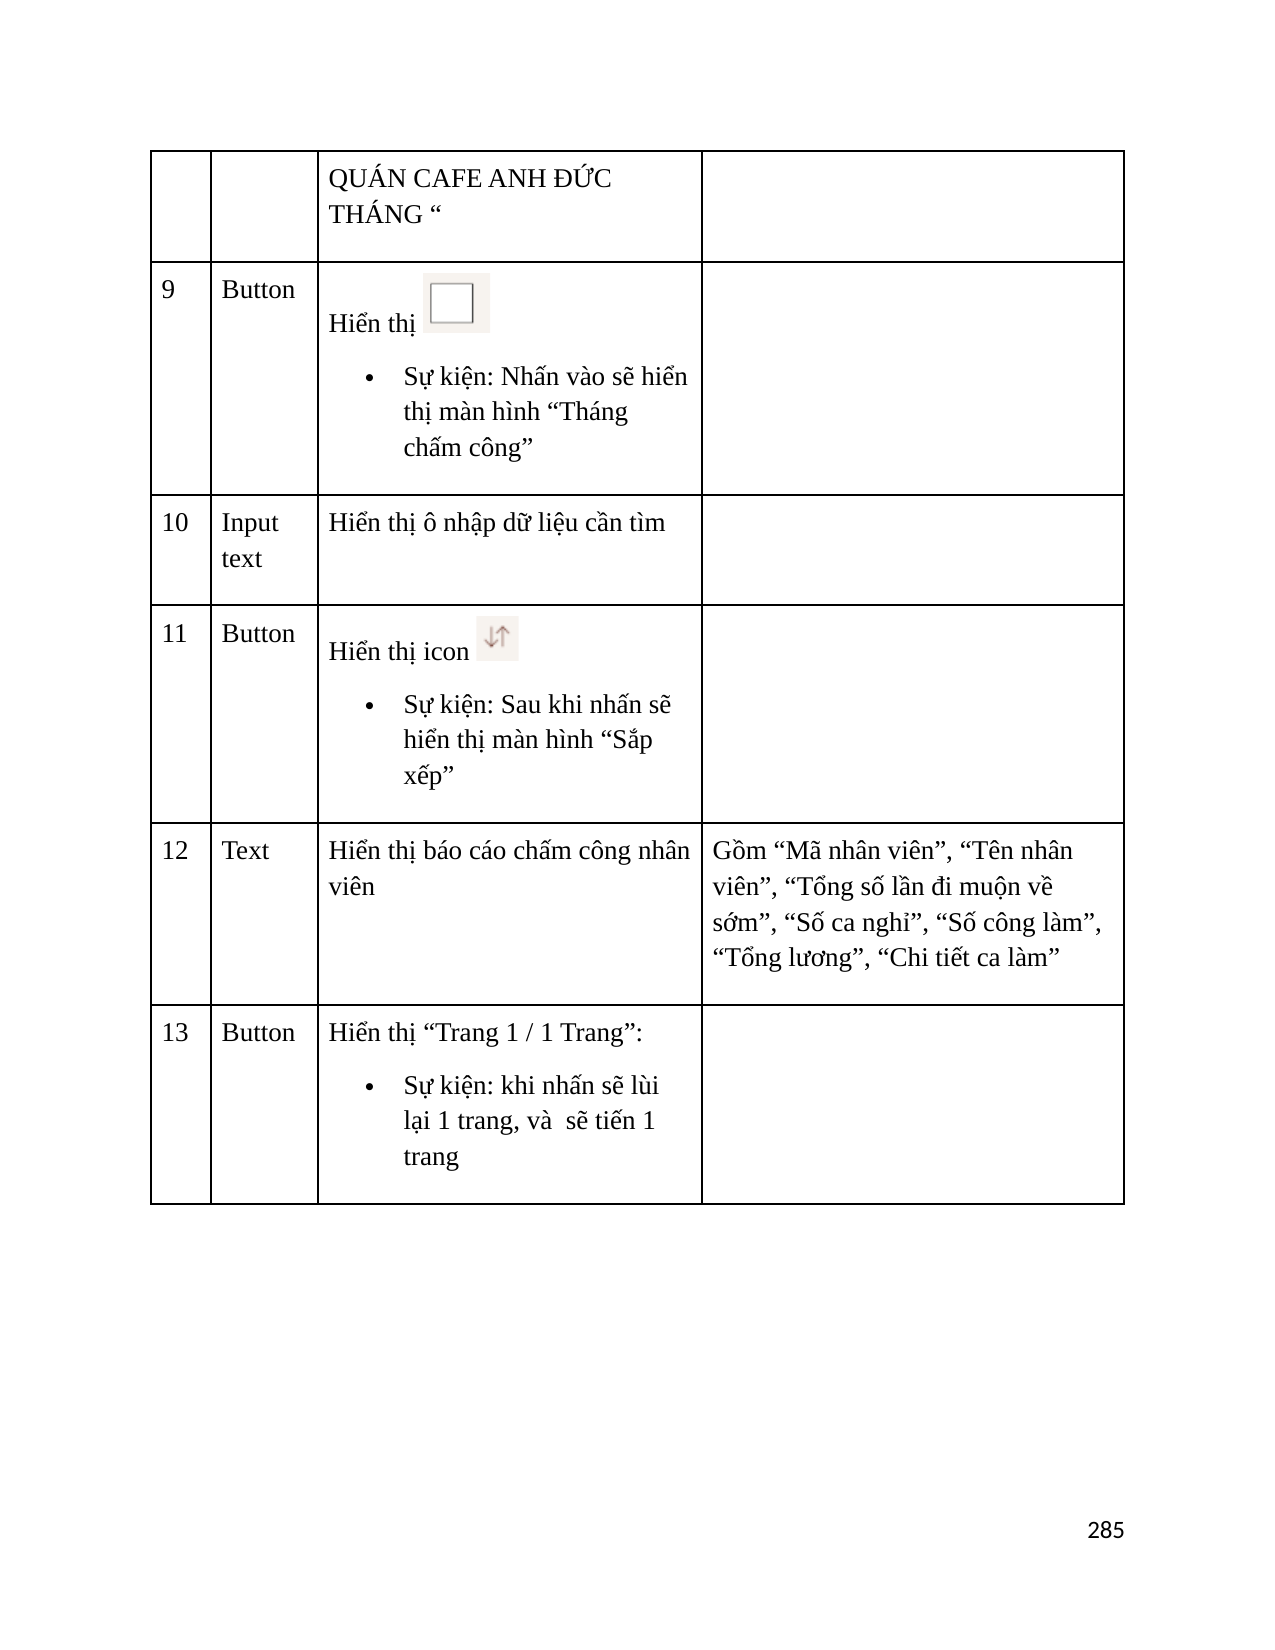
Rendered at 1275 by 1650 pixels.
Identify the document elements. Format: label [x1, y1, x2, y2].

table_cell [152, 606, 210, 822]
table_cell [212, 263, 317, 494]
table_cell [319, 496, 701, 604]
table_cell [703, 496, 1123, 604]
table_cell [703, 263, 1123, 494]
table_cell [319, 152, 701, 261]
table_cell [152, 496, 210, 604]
picture [476, 616, 519, 661]
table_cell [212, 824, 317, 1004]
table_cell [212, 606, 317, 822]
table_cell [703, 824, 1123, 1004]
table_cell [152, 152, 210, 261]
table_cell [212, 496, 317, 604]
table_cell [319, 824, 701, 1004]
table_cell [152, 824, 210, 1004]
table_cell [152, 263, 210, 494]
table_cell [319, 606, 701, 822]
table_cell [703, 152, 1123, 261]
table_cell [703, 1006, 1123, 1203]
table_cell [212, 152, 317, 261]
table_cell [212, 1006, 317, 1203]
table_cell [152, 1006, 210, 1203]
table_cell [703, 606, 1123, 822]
picture [423, 273, 491, 333]
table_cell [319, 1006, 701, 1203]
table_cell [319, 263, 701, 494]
